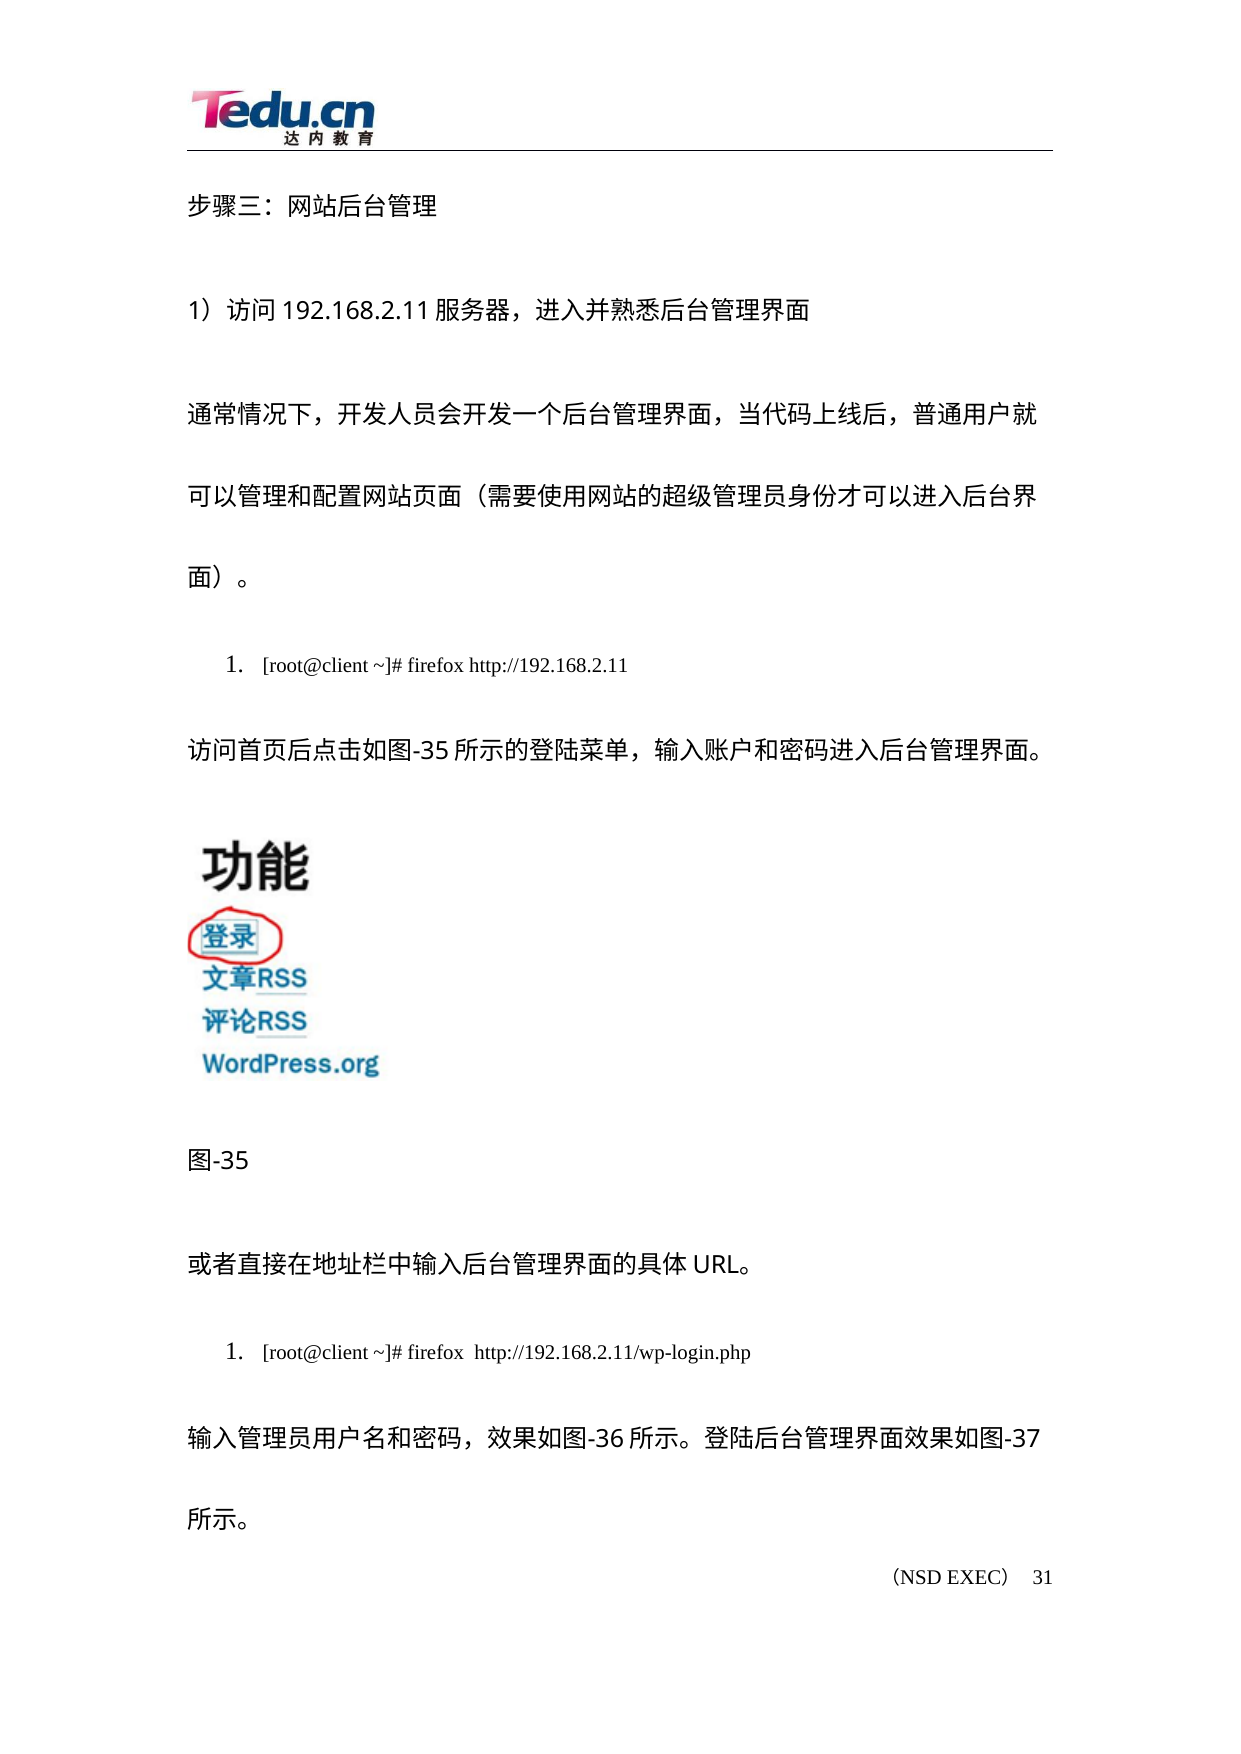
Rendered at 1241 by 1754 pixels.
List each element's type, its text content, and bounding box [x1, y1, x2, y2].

picture [187, 88, 379, 148]
text 访问首页后点击如图-35所示的登陆菜单，输入账户和密码进入后台管理界面。 [187, 715, 1053, 783]
text 或者直接在地址栏中输入后台管理界面的具体URL。 [187, 1229, 1053, 1297]
text 步骤三：网站后台管理 [187, 170, 1053, 238]
list [root@client ~]# firefox http://192.168.2.11 [225, 646, 1053, 680]
list [root@client ~]# firefox http://192.168.2.11/wp-login.php [225, 1333, 1053, 1367]
picture [187, 830, 430, 1081]
text 输入管理员用户名和密码，效果如图-36所示。登陆后台管理界面效果如图-37所示。 [187, 1402, 1053, 1552]
text 图-35 [187, 1125, 1053, 1193]
text 1）访问192.168.2.11服务器，进入并熟悉后台管理界面 [187, 275, 1053, 343]
text 通常情况下，开发人员会开发一个后台管理界面，当代码上线后，普通用户就可以管理和配置网站页面（需要使用网站的超级管理员身份才可以进入后台界面）。 [187, 379, 1053, 610]
